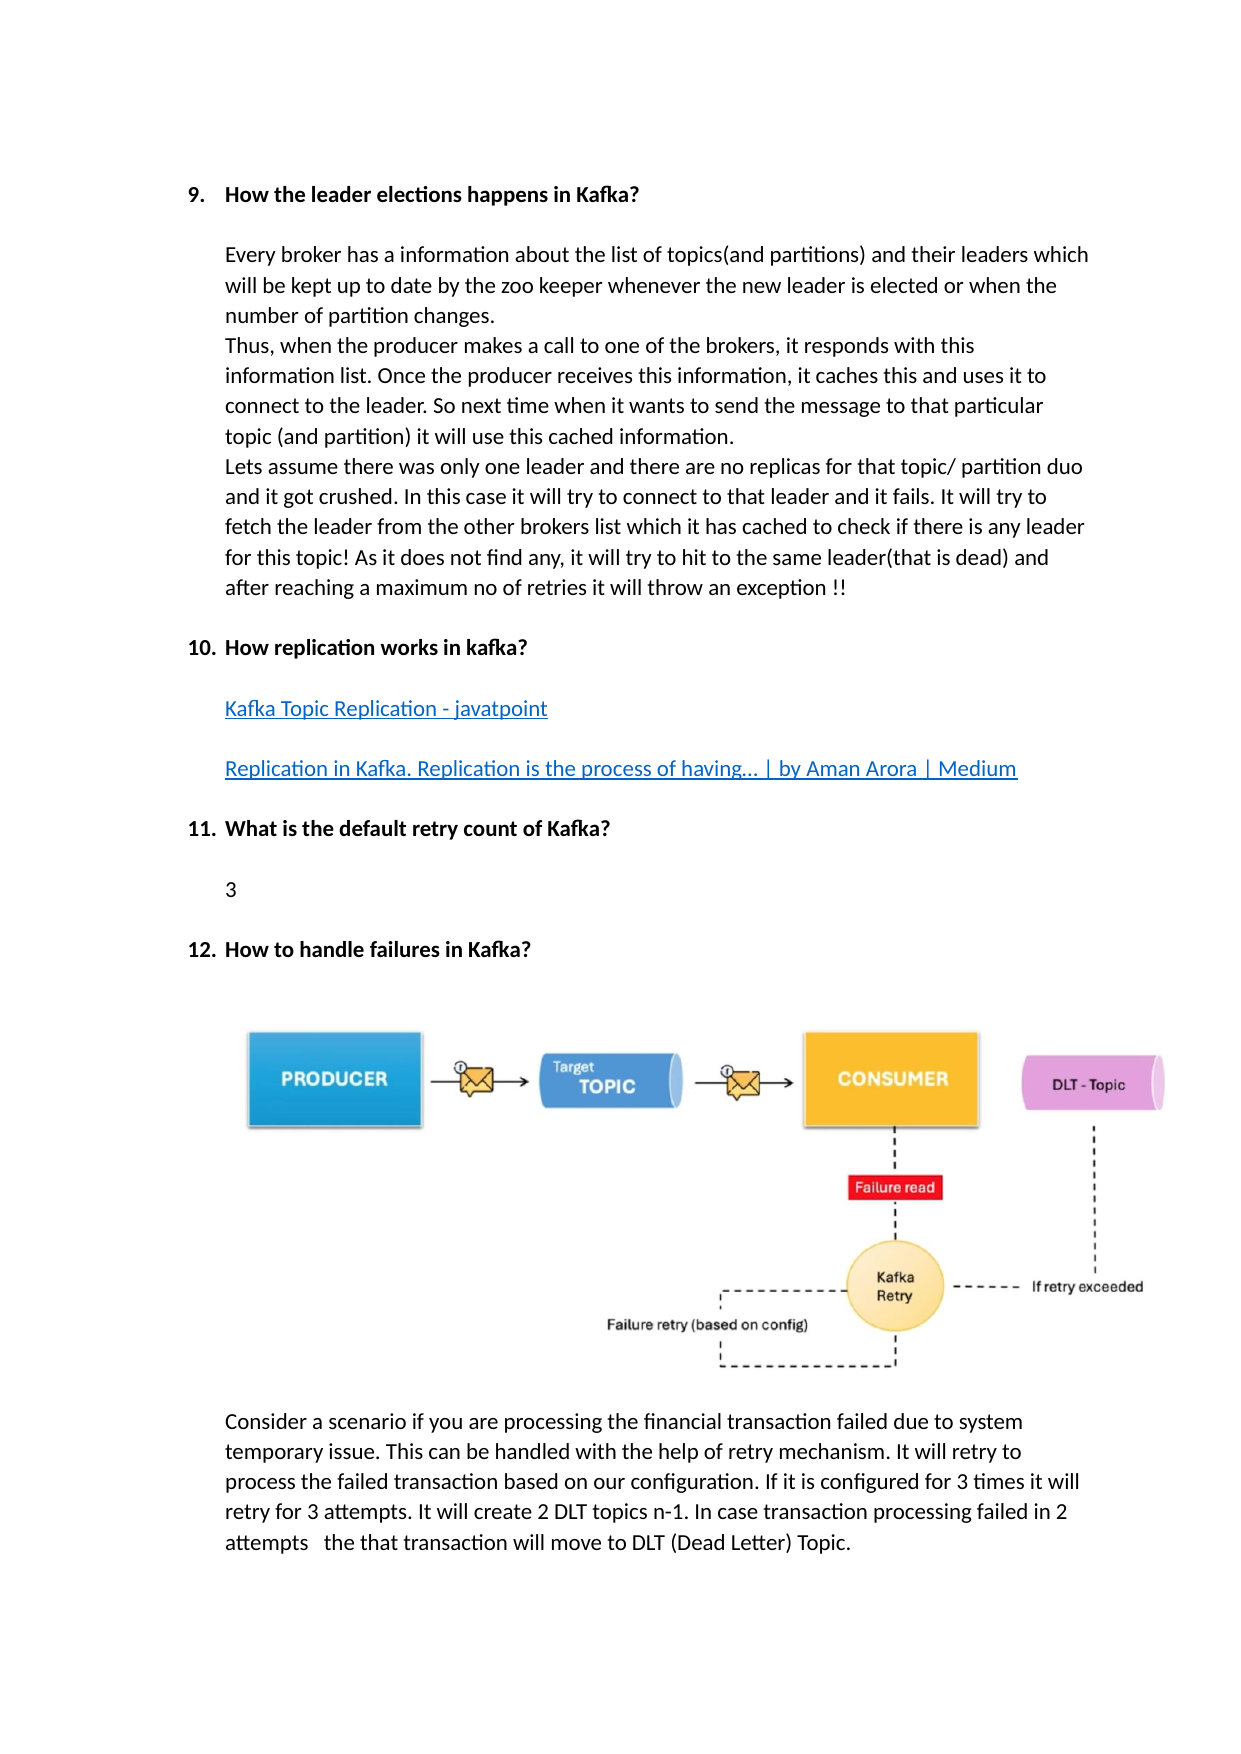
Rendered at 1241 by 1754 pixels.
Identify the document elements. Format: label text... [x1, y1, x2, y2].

list Every broker has a information about the list of topics(and partitions) and their leaders which will be kept up to date by the zoo keeper whenever the new leader is elected or when the number of partition changes. [225, 241, 1090, 329]
list Thus, when the producer makes a call to one of the brokers, it responds with this information list. Once the producer receives this information, it caches this and uses it to connect to the leader. So next time when it wants to send the message to that particular topic (and partition) it will use this cached information. [225, 331, 1090, 450]
list Lets assume there was only one leader and there are no replicas for that topic/ partition duo and it got crushed. In this case it will try to connect to that leader and it fails. It will try to fetch the leader from the other brokers list which it has cached to check if there is any leader for this topic! As it does not find any, it will try to hit to the same leader(that is dead) and after reaching a maximum no of retries it will throw an exception !! [225, 452, 1090, 601]
list Replication in Kafka. Replication is the process of having… | by Aman Arora | Medium [225, 754, 1090, 782]
picture [225, 995, 1166, 1375]
list 3 [225, 875, 1090, 903]
list Consider a scenario if you are processing the financial transaction failed due to system temporary issue. This can be handled with the help of retry mechanism. It will retry to process the failed transaction based on our configuration. If it is configured for 3 times it will retry for 3 attempts. It will create 2 DLT topics n-1. In case transaction processing failed in 2 attempts the that transaction will move to DLT (Dead Letter) Topic. [225, 1407, 1090, 1556]
list What is the default retry count of Kafka? [187, 814, 1090, 843]
list Kafka Topic Replication - javatpoint [225, 694, 1090, 722]
list How to handle failures in Kafka? [187, 935, 1090, 963]
list How the leader elections happens in Kafka? [187, 180, 1090, 208]
list How replication works in kafka? [187, 633, 1090, 661]
